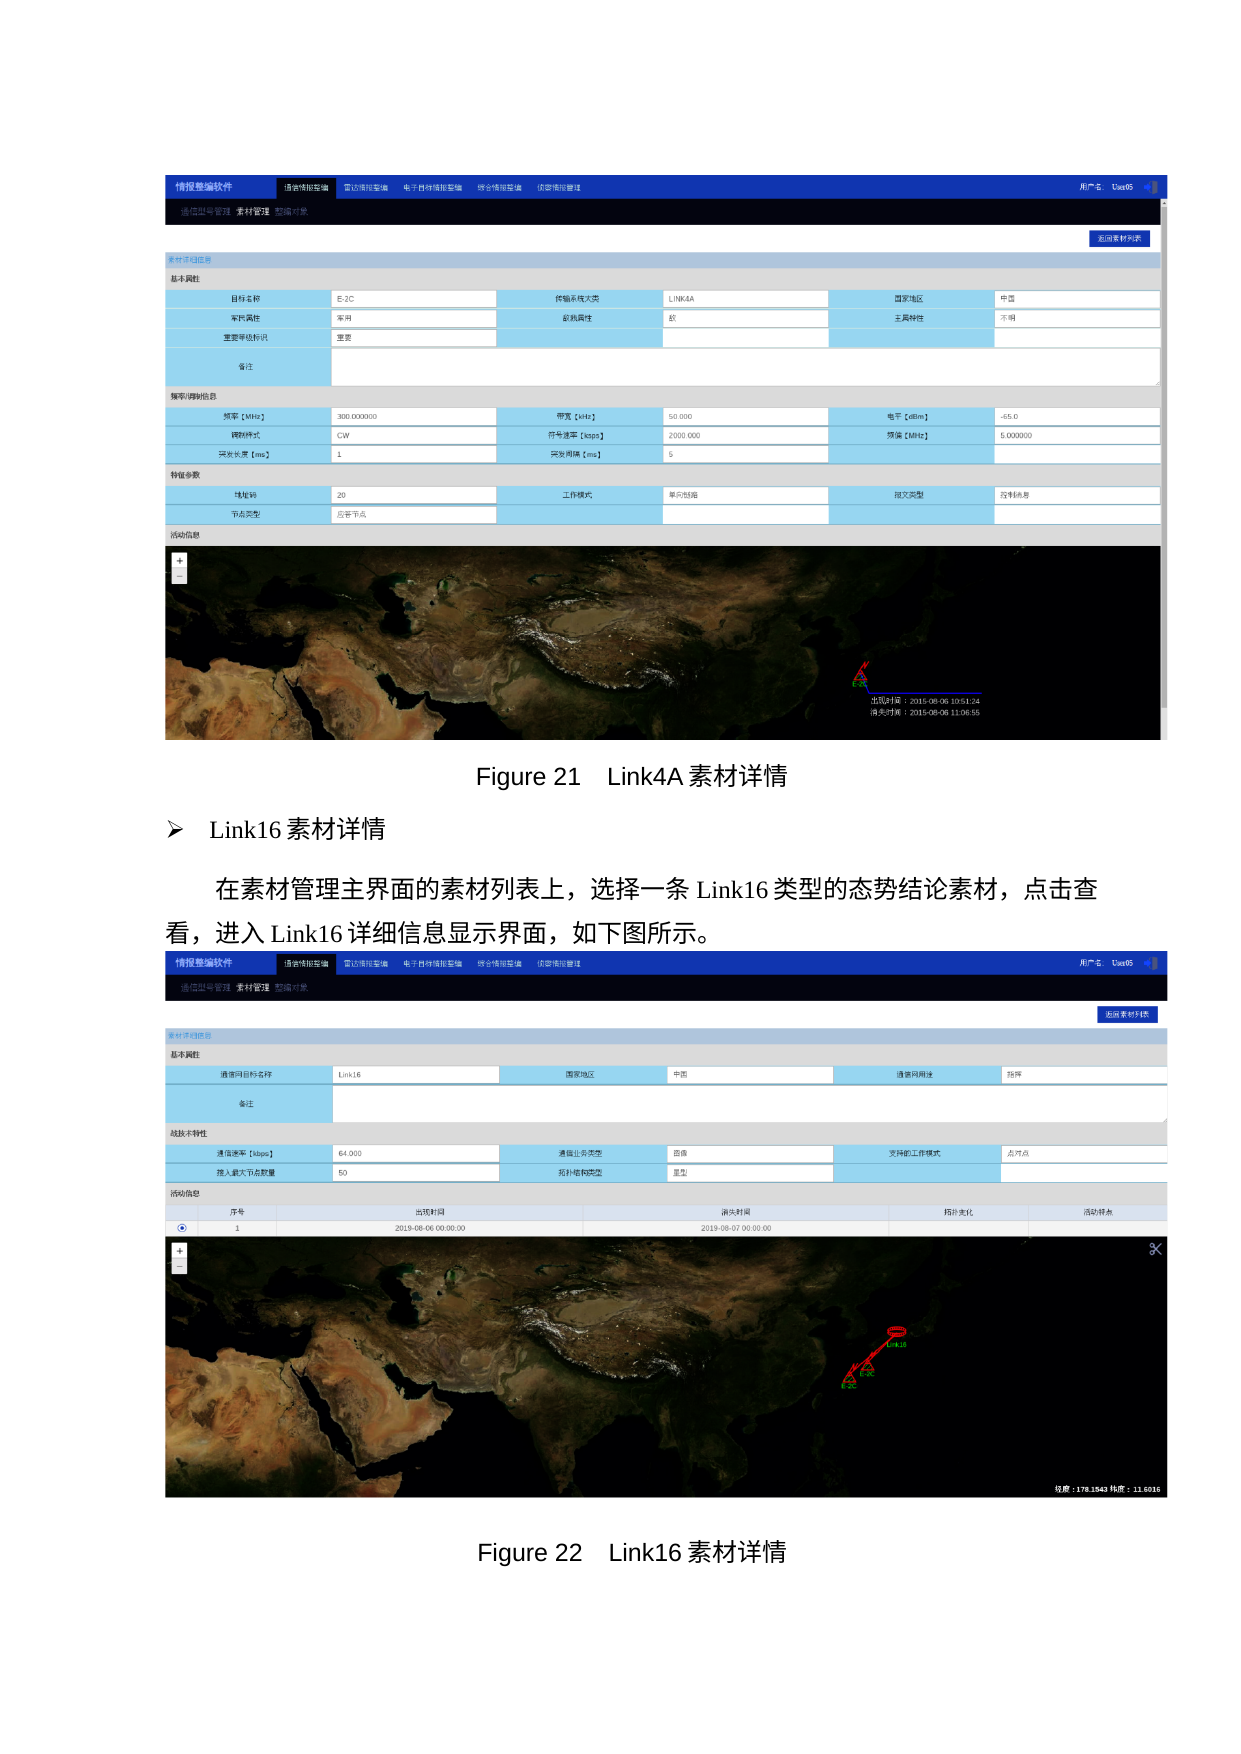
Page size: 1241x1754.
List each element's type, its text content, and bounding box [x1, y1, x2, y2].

list Link16素材详情 [165, 809, 1098, 846]
text Link16素材详情 [165, 1532, 1098, 1568]
picture [165, 175, 1168, 740]
text Link4A素材详情 [165, 756, 1098, 792]
picture [165, 951, 1168, 1515]
text 在素材管理主界面的素材列表上，选择一条Link16类型的态势结论素材，点击查看，进入Link16详细信息显示界面，如下图所示。 [165, 864, 1098, 951]
